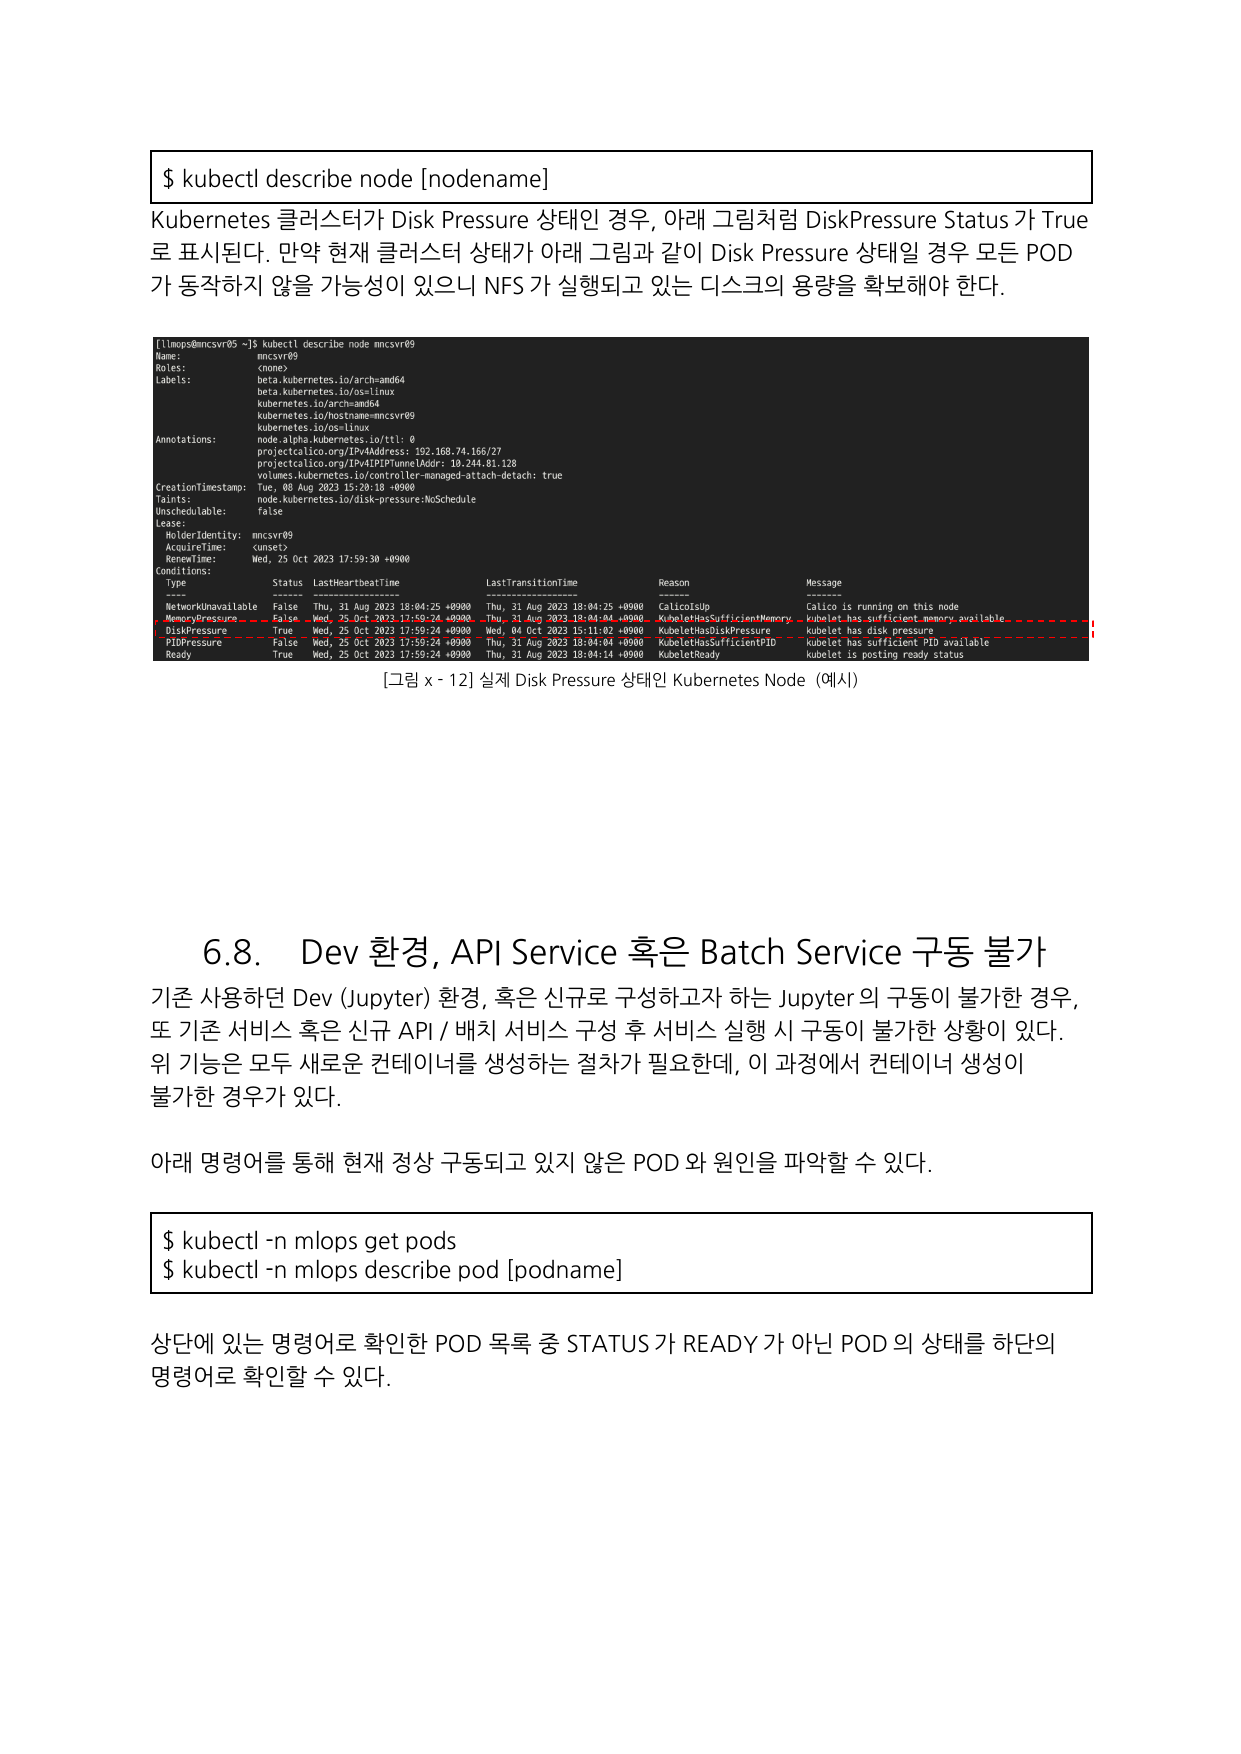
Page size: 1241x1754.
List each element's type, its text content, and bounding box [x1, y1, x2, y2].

text 상단에 있는 명령어로 확인한 POD 목록 중 STATUS가 READY가 아닌 POD의 상태를 하단의 명령어로 확인할 수 있다. [150, 1327, 1090, 1388]
text 아래 명령어를 통해 현재 정상 구동되고 있지 않은 POD와 원인을 파악할 수 있다. [150, 1146, 1090, 1174]
text Kubernetes 클러스터가 Disk Pressure 상태인 경우, 아래 그림처럼 DiskPressure Status가 True로 표시된다. 만약 현재 클러스터 상태가 아래 그림과 같이 Disk Pressure 상태일 경우 모든 POD가 동작하지 않을 가능성이 있으니 NFS가 실행되고 있는 디스크의 용량을 확보해야 한다. [150, 204, 1090, 298]
subtitle Dev 환경, API Service 혹은 Batch Service 구동 불가 [262, 927, 1090, 969]
table_header $ kubectl -n mlops get pods $ kubectl -n mlops describe pod [podname] [152, 1214, 1091, 1292]
table_header $ kubectl describe node [nodename] [152, 152, 1091, 202]
picture [153, 337, 1089, 661]
text 기존 사용하던 Dev (Jupyter) 환경, 혹은 신규로 구성하고자 하는 Jupyter의 구동이 불가한 경우, 또 기존 서비스 혹은 신규 API / 배치 서비스 구성 후 서비스 실행 시 구동이 불가한 상황이 있다. 위 기능은 모두 새로운 컨테이너를 생성하는 절차가 필요한데, 이 과정에서 컨테이너 생성이 불가한 경우가 있다. [150, 981, 1090, 1109]
